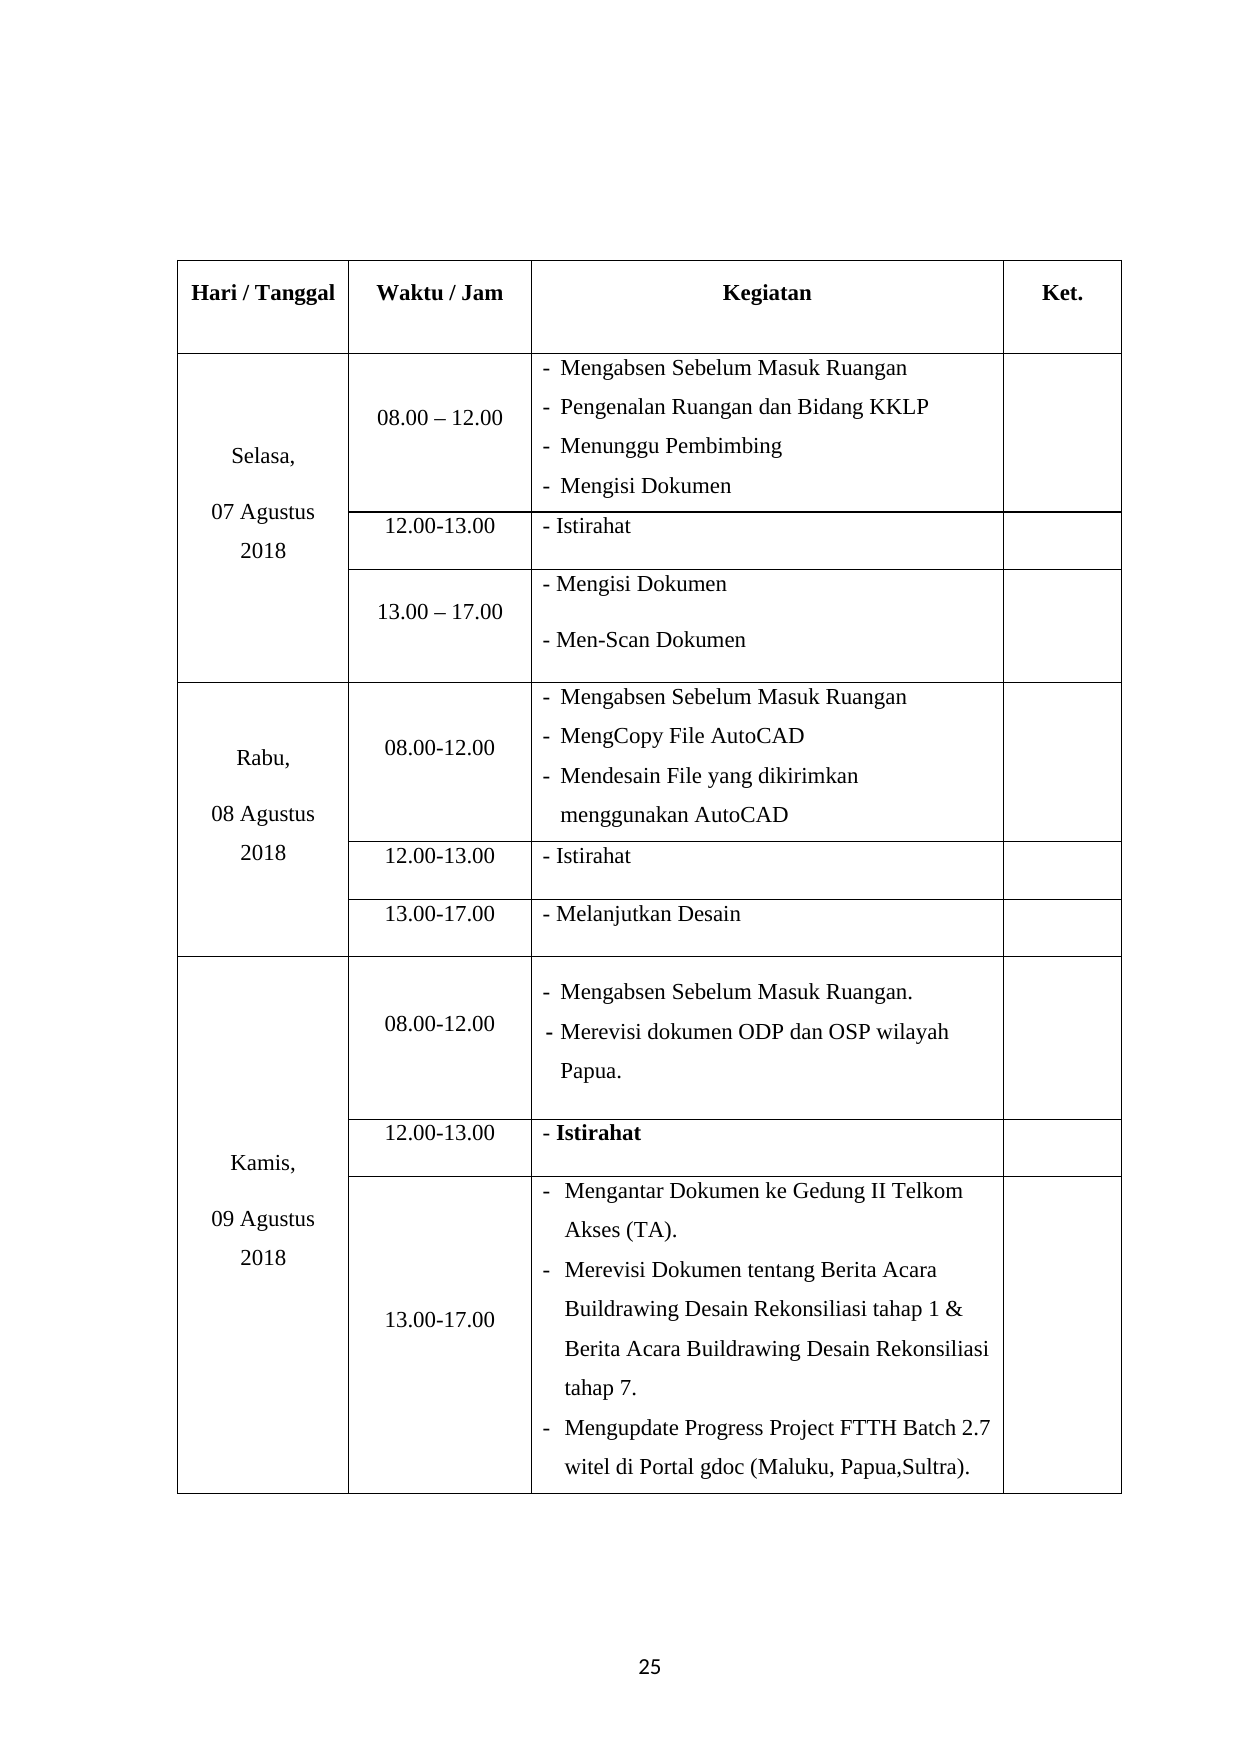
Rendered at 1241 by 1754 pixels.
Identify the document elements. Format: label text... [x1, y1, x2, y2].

table_cell [1004, 1120, 1121, 1176]
table_cell [1004, 570, 1121, 682]
table_cell Ket. [1004, 261, 1121, 352]
table_cell Hari / Tanggal [178, 261, 348, 352]
table_cell - Mengisi Dokumen - Men-Scan Dokumen [532, 570, 1003, 682]
table_cell 12.00-13.00 [349, 513, 531, 569]
table_cell 12.00-13.00 [349, 842, 531, 899]
table_cell [1004, 354, 1121, 511]
table_cell Kamis, 09 Agustus 2018 [178, 957, 348, 1492]
table_cell 13.00-17.00 [349, 900, 531, 956]
table_cell Rabu, 08 Agustus 2018 [178, 683, 348, 956]
table_cell Selasa, 07 Agustus 2018 [178, 354, 348, 682]
table_cell [1004, 957, 1121, 1118]
table_cell Mengabsen Sebelum Masuk Ruangan MengCopy File AutoCAD Mendesain File yang dikirimkan menggunakan AutoCAD [532, 683, 1003, 841]
table_cell 08.00-12.00 [349, 683, 531, 841]
table_cell 12.00-13.00 [349, 1120, 531, 1176]
table_cell Mengabsen Sebelum Masuk Ruangan Pengenalan Ruangan dan Bidang KKLP Menunggu Pembimbing Mengisi Dokumen [532, 354, 1003, 511]
table_cell [1004, 900, 1121, 956]
table_cell - Istirahat [532, 842, 1003, 899]
table_cell - Melanjutkan Desain [532, 900, 1003, 956]
table_cell - Istirahat [532, 513, 1003, 569]
table_cell Mengantar Dokumen ke Gedung II Telkom Akses (TA). Merevisi Dokumen tentang Berita Acara Buildrawing Desain Rekonsiliasi tahap 1 & Berita Acara Buildrawing Desain Rekonsiliasi tahap 7. Mengupdate Progress Project FTTH Batch 2.7 witel di Portal gdoc (Maluku, Papua,Sultra). [532, 1177, 1003, 1492]
table_cell 08.00-12.00 [349, 957, 531, 1118]
table_cell - Istirahat [532, 1120, 1003, 1176]
table_cell [1004, 1177, 1121, 1492]
table_cell [1004, 513, 1121, 569]
table_cell [1004, 842, 1121, 899]
table_cell Waktu / Jam [349, 261, 531, 352]
table_cell 08.00 – 12.00 [349, 354, 531, 511]
table_cell Kegiatan [532, 261, 1003, 352]
table_cell 13.00 – 17.00 [349, 570, 531, 682]
table_cell 13.00-17.00 [349, 1177, 531, 1492]
table_cell Mengabsen Sebelum Masuk Ruangan. Merevisi dokumen ODP dan OSP wilayah Papua. [532, 957, 1003, 1118]
table_cell [1004, 683, 1121, 841]
